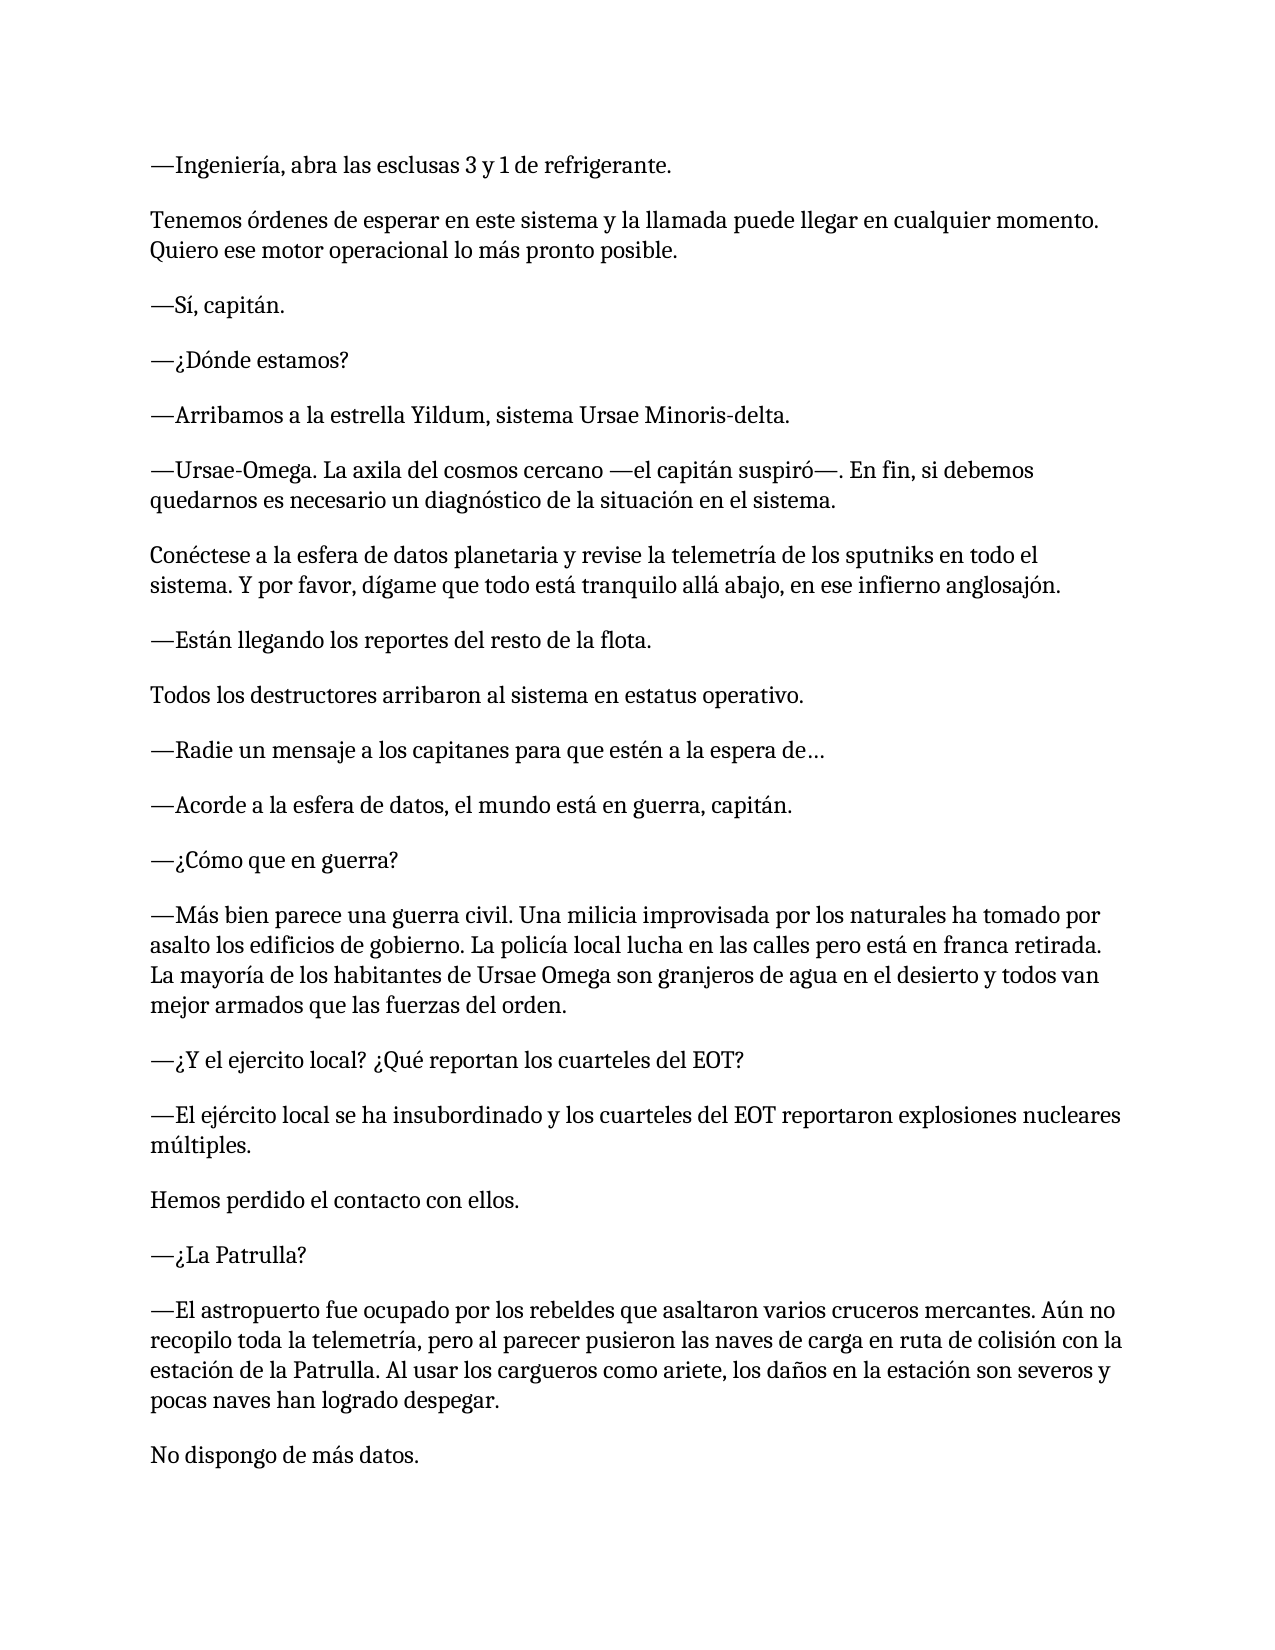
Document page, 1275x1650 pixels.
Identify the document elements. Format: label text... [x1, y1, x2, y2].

text —¿Y el ejercito local? ¿Qué reportan los cuarteles del EOT? [150, 1045, 1125, 1075]
text —Ursae-Omega. La axila del cosmos cercano —el capitán suspiró—. En fin, si debemos quedarnos es necesario un diagnóstico de la situación en el sistema. [150, 455, 1125, 515]
text —Radie un mensaje a los capitanes para que estén a la espera de… [150, 735, 1125, 765]
text —¿Cómo que en guerra? [150, 845, 1125, 875]
text —¿La Patrulla? [150, 1240, 1125, 1270]
text —Arribamos a la estrella Yildum, sistema Ursae Minoris-delta. [150, 400, 1125, 430]
text Todos los destructores arribaron al sistema en estatus operativo. [150, 680, 1125, 710]
text —Más bien parece una guerra civil. Una milicia improvisada por los naturales ha tomado por asalto los edificios de gobierno. La policía local lucha en las calles pero está en franca retirada. La mayoría de los habitantes de Ursae Omega son granjeros de agua en el desierto y todos van mejor armados que las fuerzas del orden. [150, 900, 1125, 1020]
text Hemos perdido el contacto con ellos. [150, 1185, 1125, 1215]
text No dispongo de más datos. [150, 1440, 1125, 1470]
text —El astropuerto fue ocupado por los rebeldes que asaltaron varios cruceros mercantes. Aún no recopilo toda la telemetría, pero al parecer pusieron las naves de carga en ruta de colisión con la estación de la Patrulla. Al usar los cargueros como ariete, los daños en la estación son severos y pocas naves han logrado despegar. [150, 1295, 1125, 1415]
text —Sí, capitán. [150, 290, 1125, 320]
text —Ingeniería, abra las esclusas 3 y 1 de refrigerante. [150, 150, 1125, 180]
text Conéctese a la esfera de datos planetaria y revise la telemetría de los sputniks en todo el sistema. Y por favor, dígame que todo está tranquilo allá abajo, en ese infierno anglosajón. [150, 540, 1125, 600]
text —El ejército local se ha insubordinado y los cuarteles del EOT reportaron explosiones nucleares múltiples. [150, 1100, 1125, 1160]
text —¿Dónde estamos? [150, 345, 1125, 375]
text —Están llegando los reportes del resto de la flota. [150, 625, 1125, 655]
text Tenemos órdenes de esperar en este sistema y la llamada puede llegar en cualquier momento. Quiero ese motor operacional lo más pronto posible. [150, 205, 1125, 265]
text —Acorde a la esfera de datos, el mundo está en guerra, capitán. [150, 790, 1125, 820]
